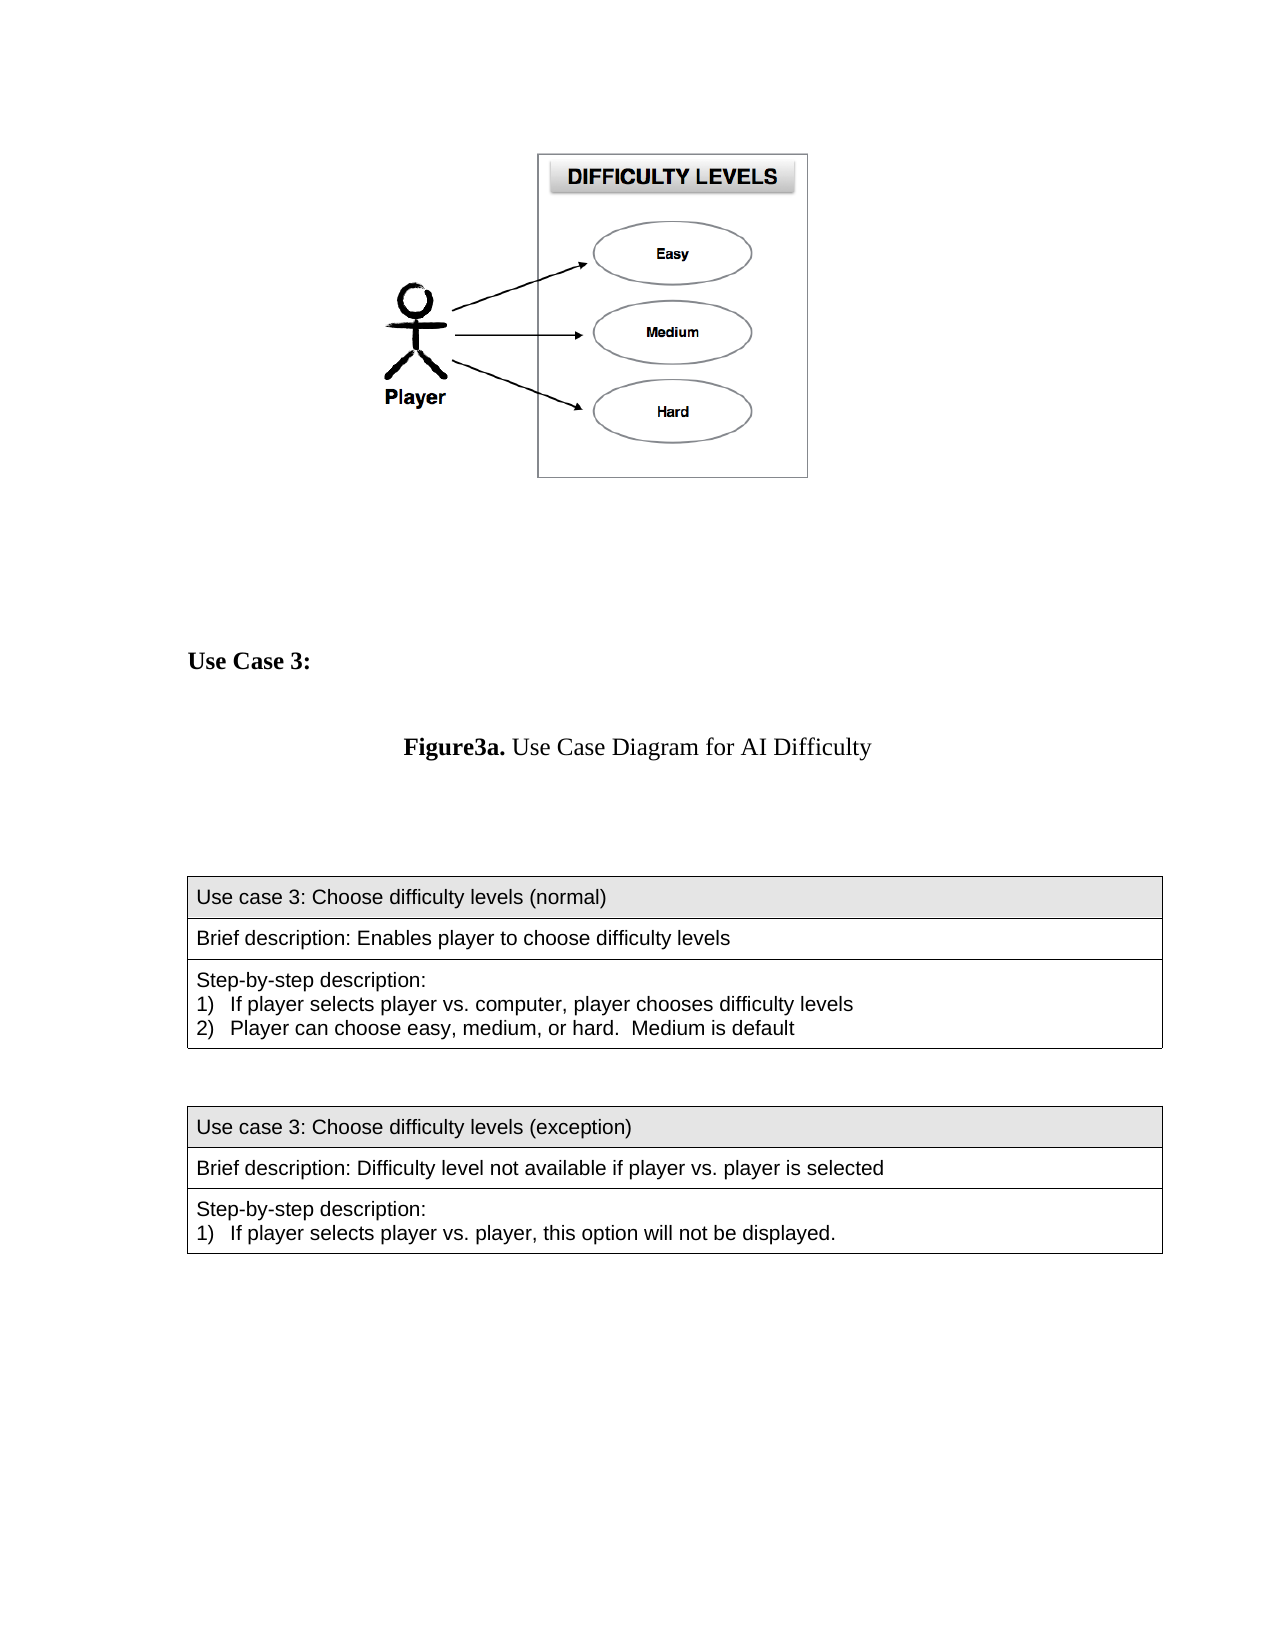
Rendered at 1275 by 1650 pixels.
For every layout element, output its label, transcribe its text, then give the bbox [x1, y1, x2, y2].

text Use Case 3: [187, 646, 1087, 675]
text Figure3a. Use Case Diagram for AI Difficulty [187, 732, 1087, 761]
table_header Use case 3: Choose difficulty levels (normal) [188, 877, 1162, 917]
picture [290, 125, 985, 507]
table_header Use case 3: Choose difficulty levels (exception) [188, 1107, 1162, 1147]
table_cell Brief description: Difficulty level not available if player vs. player is selected [188, 1148, 1162, 1188]
table_cell Step-by-step description: If player selects player vs. computer, player chooses difficulty levels Player can choose easy, medium, or hard. Medium is default [188, 960, 1162, 1048]
table_cell Step-by-step description: If player selects player vs. player, this option will not be displayed. [188, 1189, 1162, 1253]
table_cell Brief description: Enables player to choose difficulty levels [188, 919, 1162, 958]
